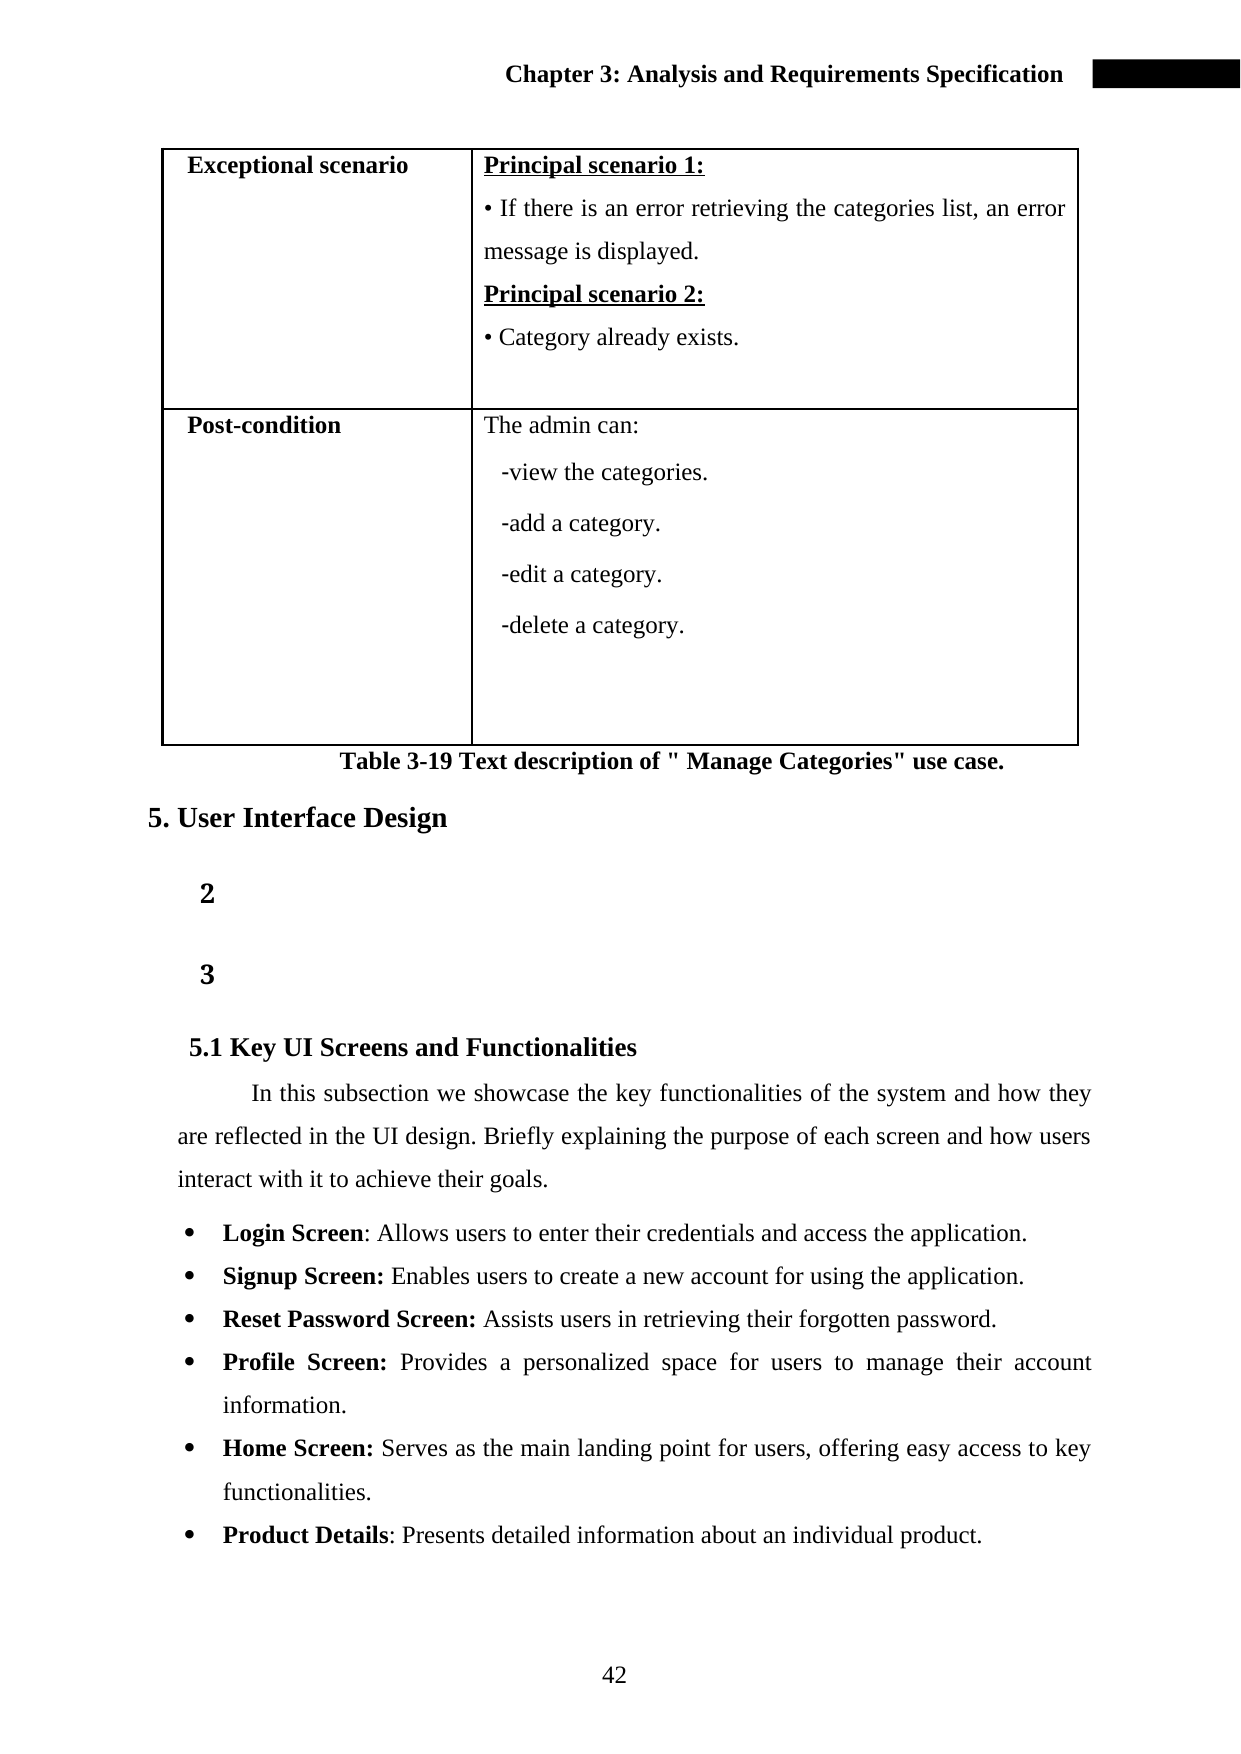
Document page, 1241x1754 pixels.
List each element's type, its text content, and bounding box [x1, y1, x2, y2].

table_cell Post-condition [164, 410, 471, 744]
subtitle Key UI Screens and Functionalities [189, 1031, 1093, 1063]
text Table ‎3-19 Text description of " Manage Categories" use case. [177, 746, 1093, 775]
list Profile Screen: Provides a personalized space for users to manage their account information. [185, 1347, 1093, 1419]
table_cell Principal scenario 1: • If there is an error retrieving the categories list, an error message is displayed. Principal scenario 2: • Category already exists. [473, 150, 1077, 408]
list Home Screen: Serves as the main landing point for users, offering easy access to key functionalities. [185, 1433, 1093, 1505]
list Login Screen: Allows users to enter their credentials and access the application. [185, 1218, 1093, 1247]
table_cell Exceptional scenario [164, 150, 471, 408]
list Reset Password Screen: Assists users in retrieving their forgotten password. [185, 1304, 1093, 1333]
list Product Details: Presents detailed information about an individual product. [185, 1520, 1093, 1548]
subtitle User Interface Design [148, 800, 1093, 833]
table_cell The admin can: view the categories. add a category. edit a category. delete a category. [473, 410, 1077, 744]
list Signup Screen: Enables users to create a new account for using the application. [185, 1261, 1093, 1290]
text In this subsection we showcase the key functionalities of the system and how they are reflected in the UI design. Briefly explaining the purpose of each screen and how users interact with it to achieve their goals. [177, 1078, 1093, 1193]
